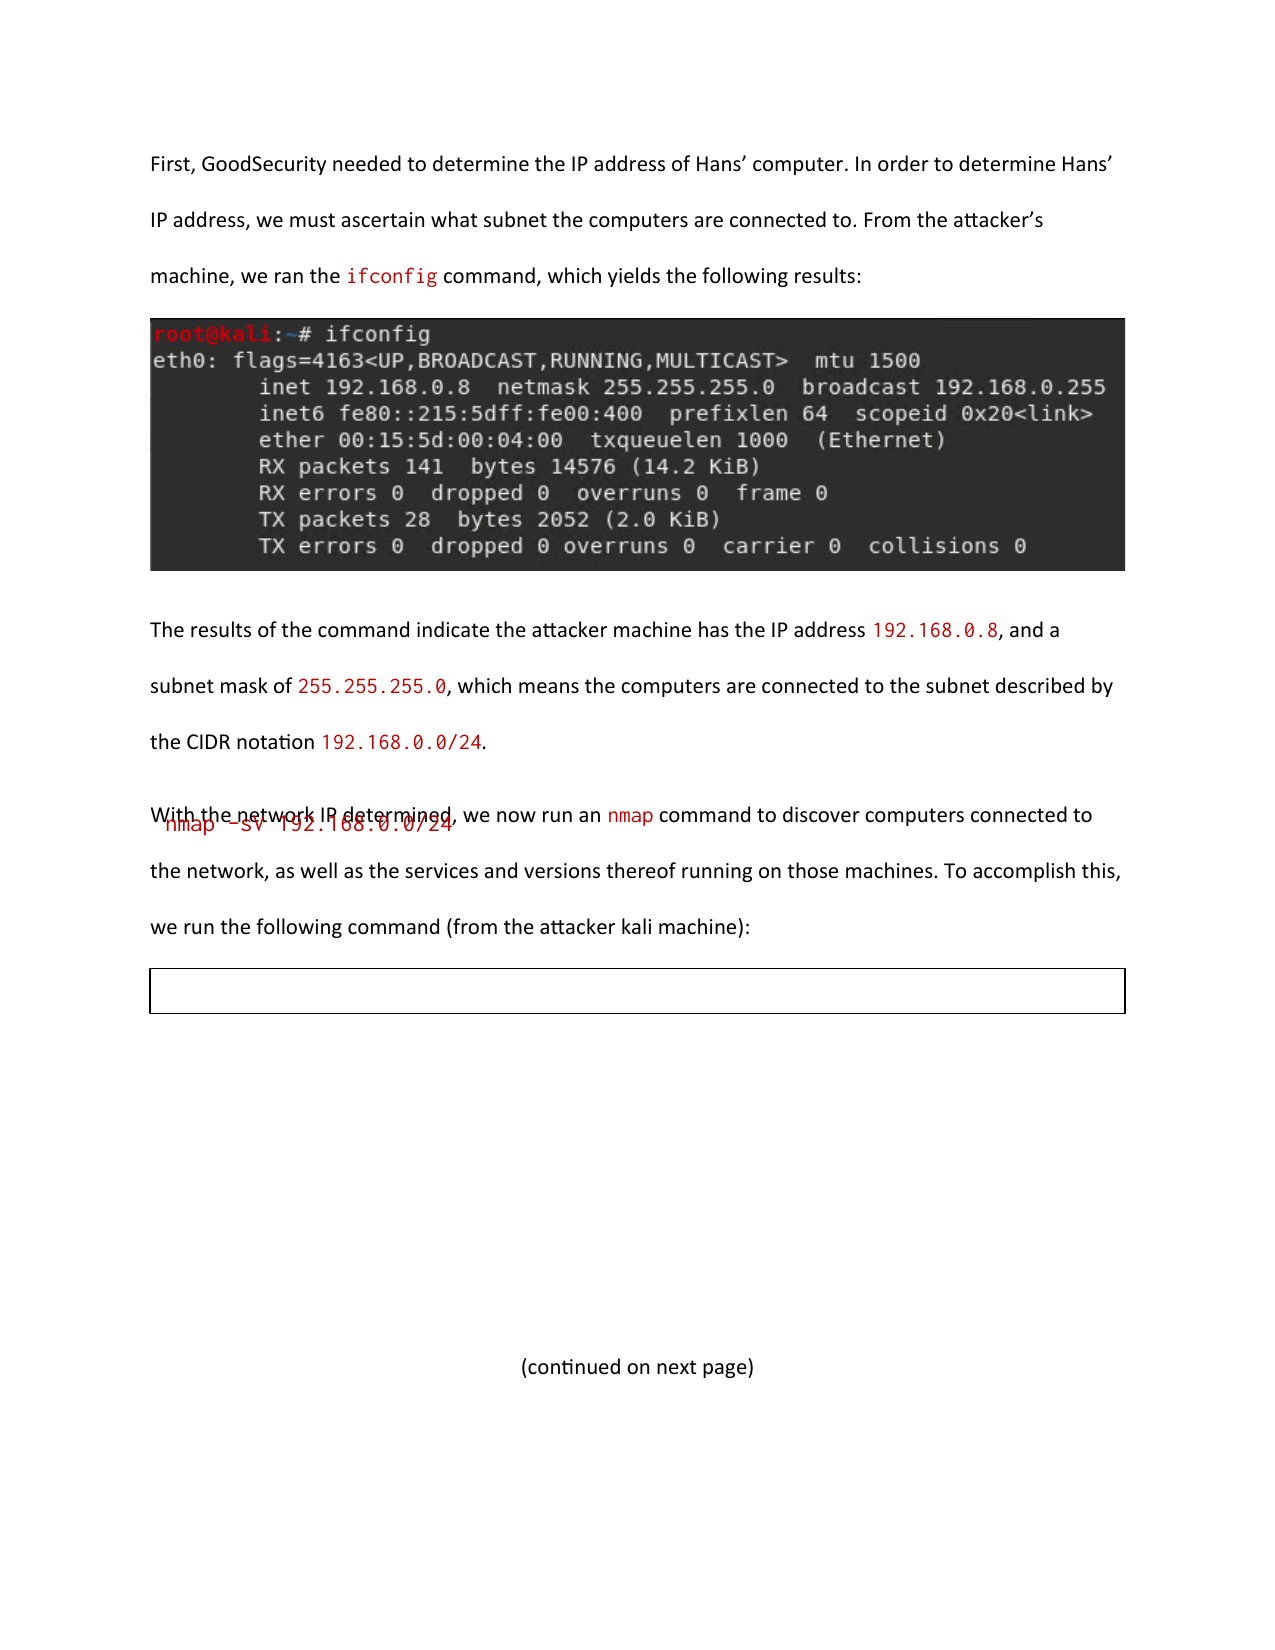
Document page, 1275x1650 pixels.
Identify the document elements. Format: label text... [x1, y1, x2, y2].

picture [150, 318, 1125, 571]
text The results of the command indicate the attacker machine has the IP address 192.168.0.8, and a subnet mask of 255.255.255.0, which means the computers are connected to the subnet described by the CIDR notation 192.168.0.0/24. [150, 616, 1125, 756]
text First, GoodSecurity needed to determine the IP address of Hans’ computer. In order to determine Hans’ IP address, we must ascertain what subnet the computers are connected to. From the attacker’s machine, we ran the ifconfig command, which yields the following results: [150, 150, 1125, 318]
text (continued on next page) [150, 1352, 1125, 1380]
text With the network IP determined, we now run an nmap command to discover computers connected to the network, as well as the services and versions thereof running on those machines. To accomplish this, we run the following command (from the attacker kali machine): [150, 801, 1125, 968]
